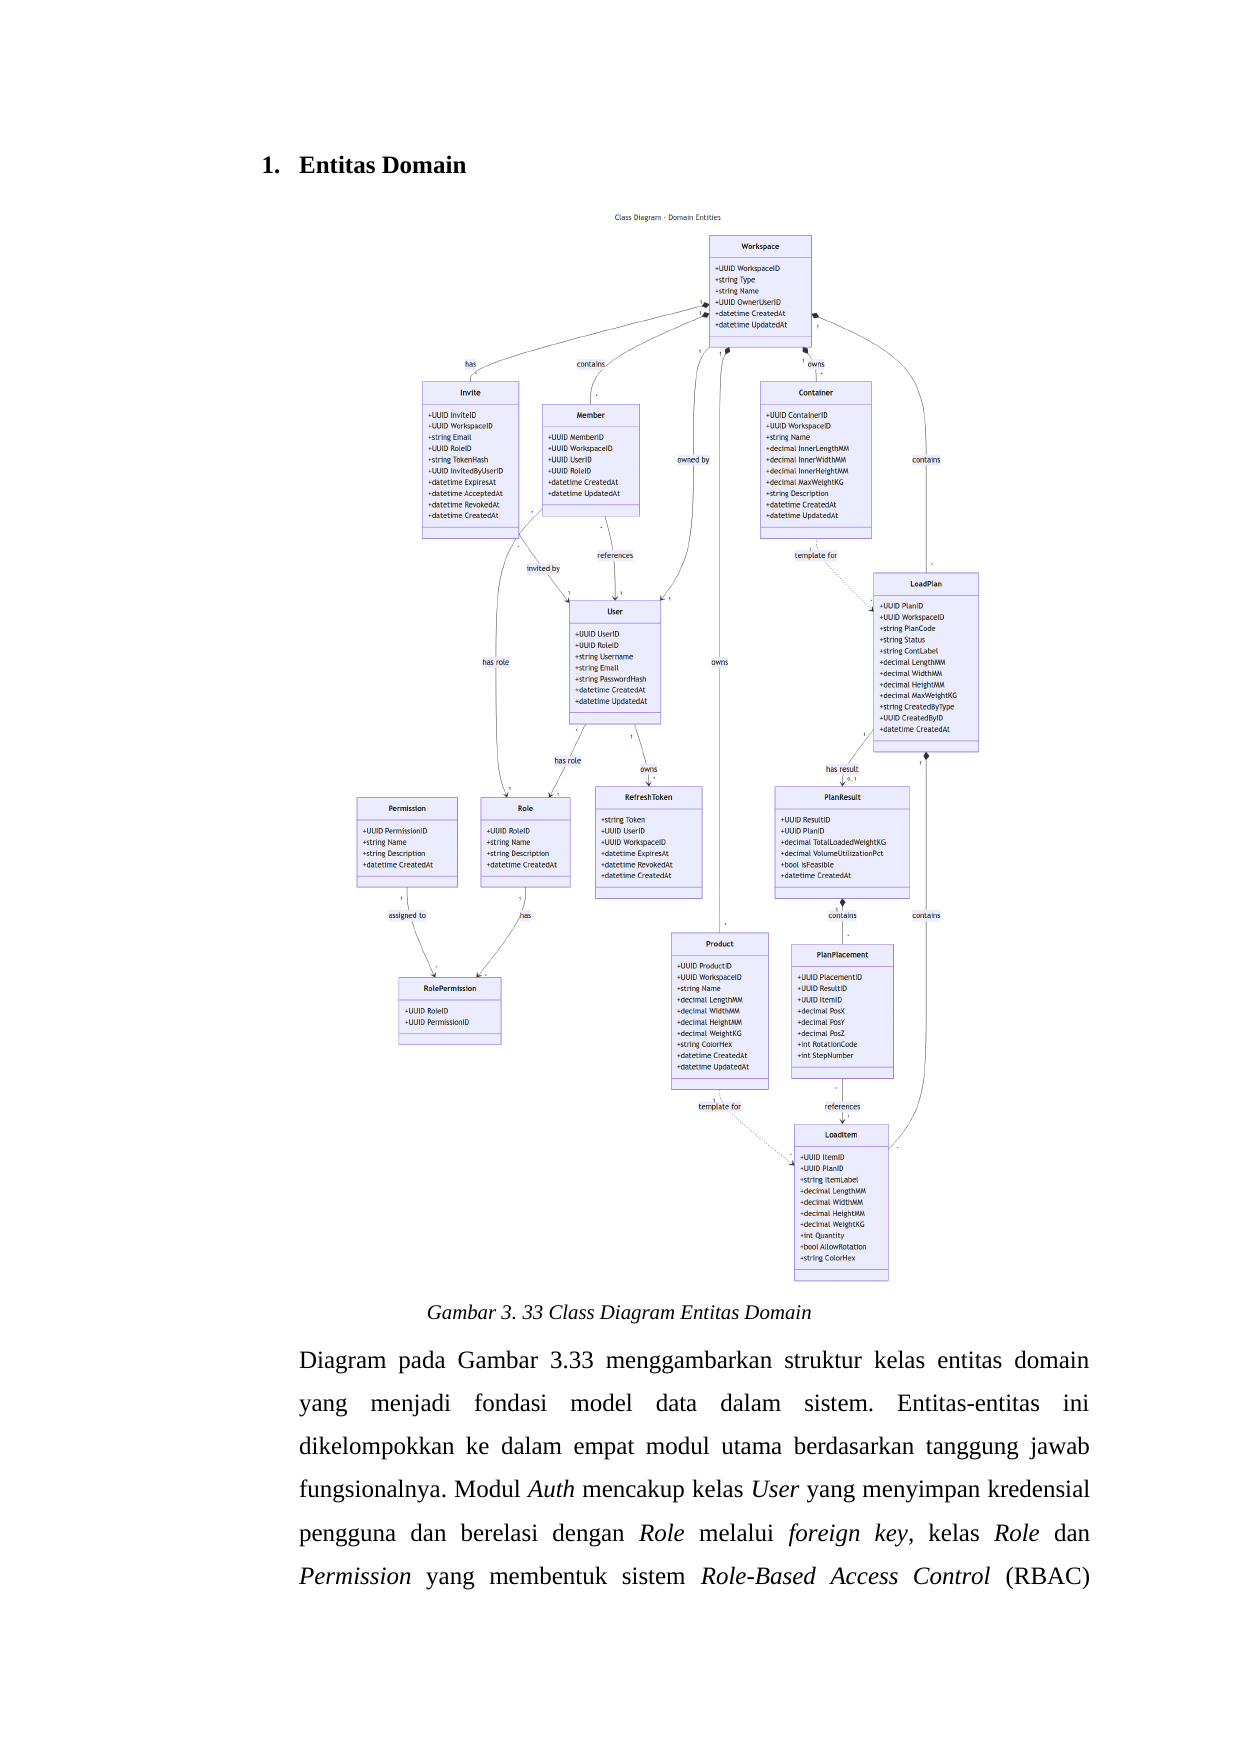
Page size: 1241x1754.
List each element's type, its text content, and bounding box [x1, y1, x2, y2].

list Entitas Domain [261, 150, 1090, 179]
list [299, 1345, 1090, 1589]
picture [353, 209, 986, 1290]
